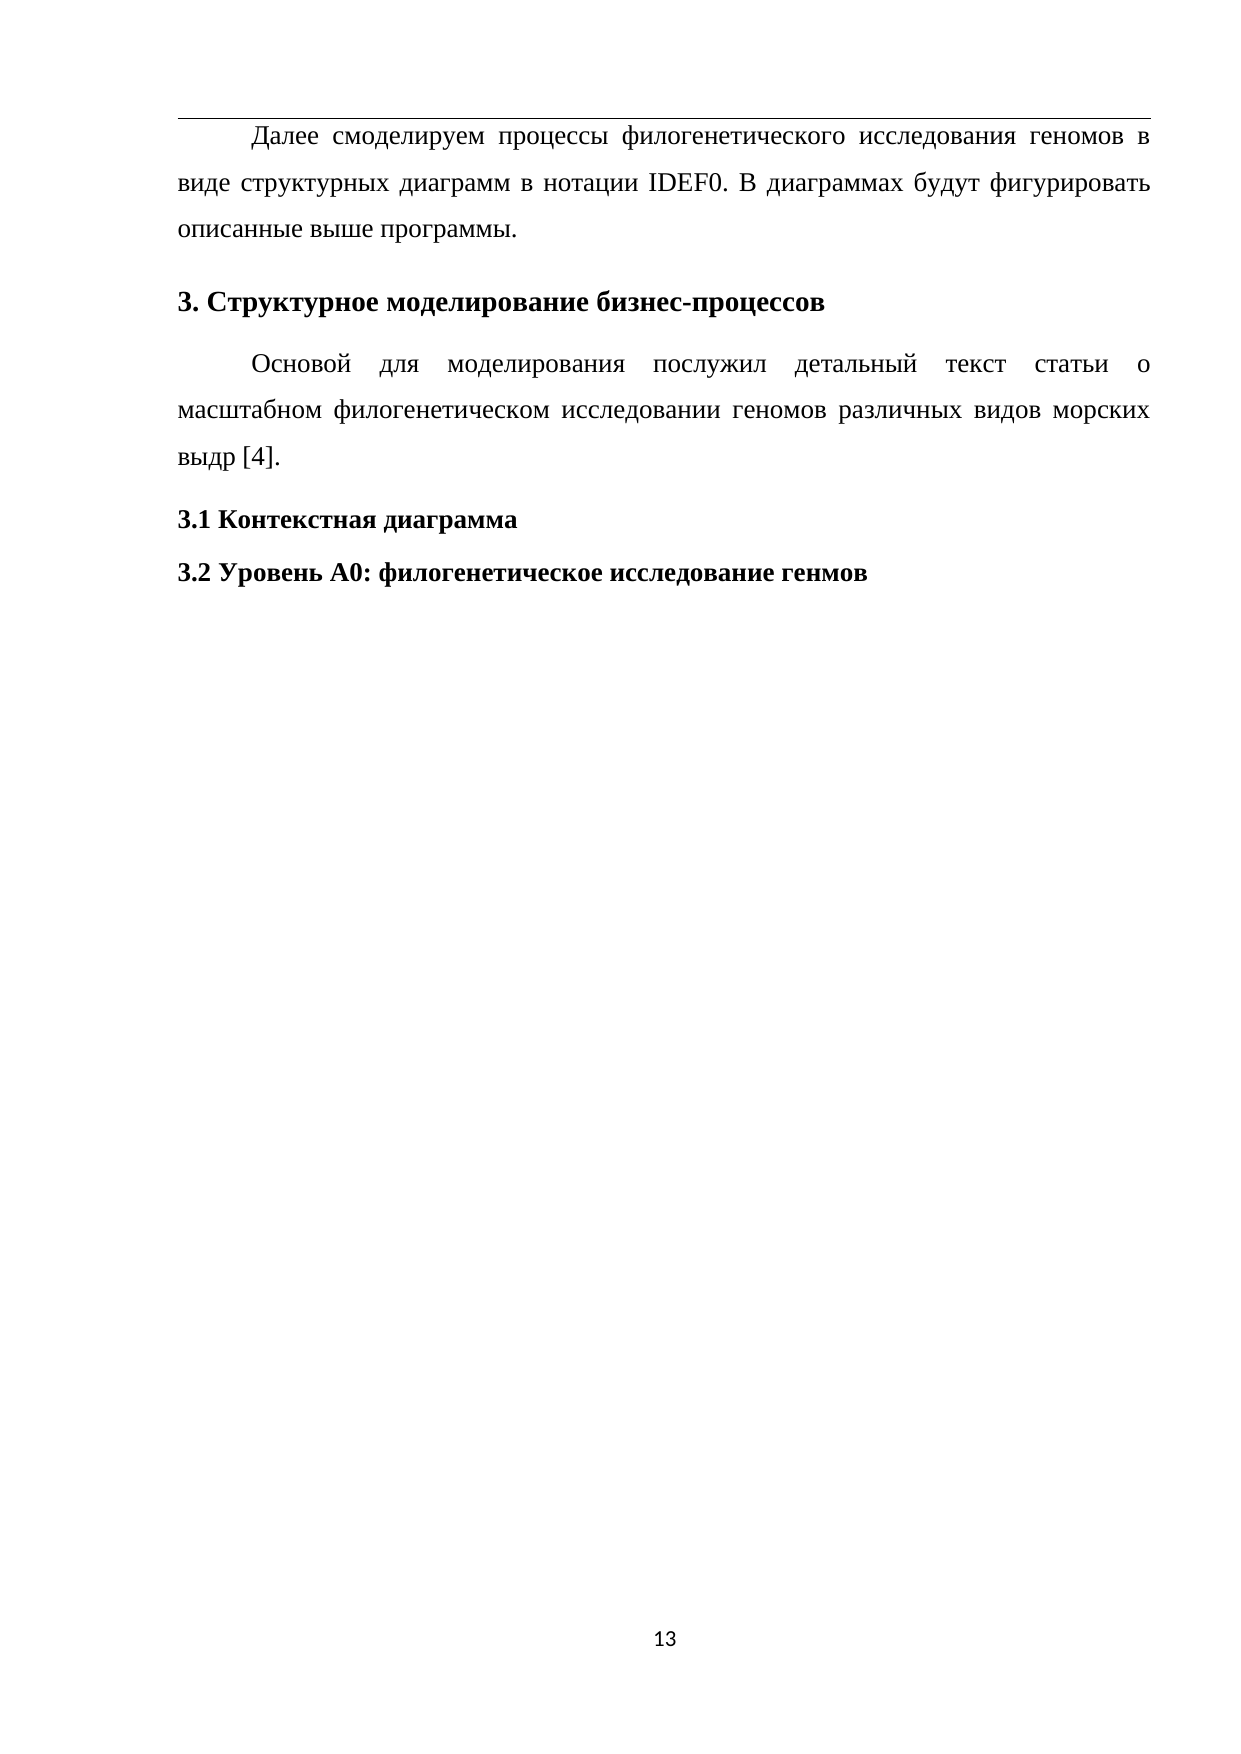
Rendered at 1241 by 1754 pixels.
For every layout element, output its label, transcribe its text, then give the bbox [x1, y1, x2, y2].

text Структурное моделирование бизнес-процессов [177, 284, 1152, 318]
text Контекстная диаграмма [177, 504, 1152, 535]
text Основой для моделирования послужил детальный текст статьи о масштабном филогенетическом исследовании геномов различных видов морских выдр [4]. [177, 347, 1152, 471]
text Далее смоделируем процессы филогенетического исследования геномов в виде структурных диаграмм в нотации IDEF0. В диаграммах будут фигурировать описанные выше программы. [177, 119, 1152, 244]
text Уровень А0: филогенетическое исследование генмов [177, 556, 1152, 587]
